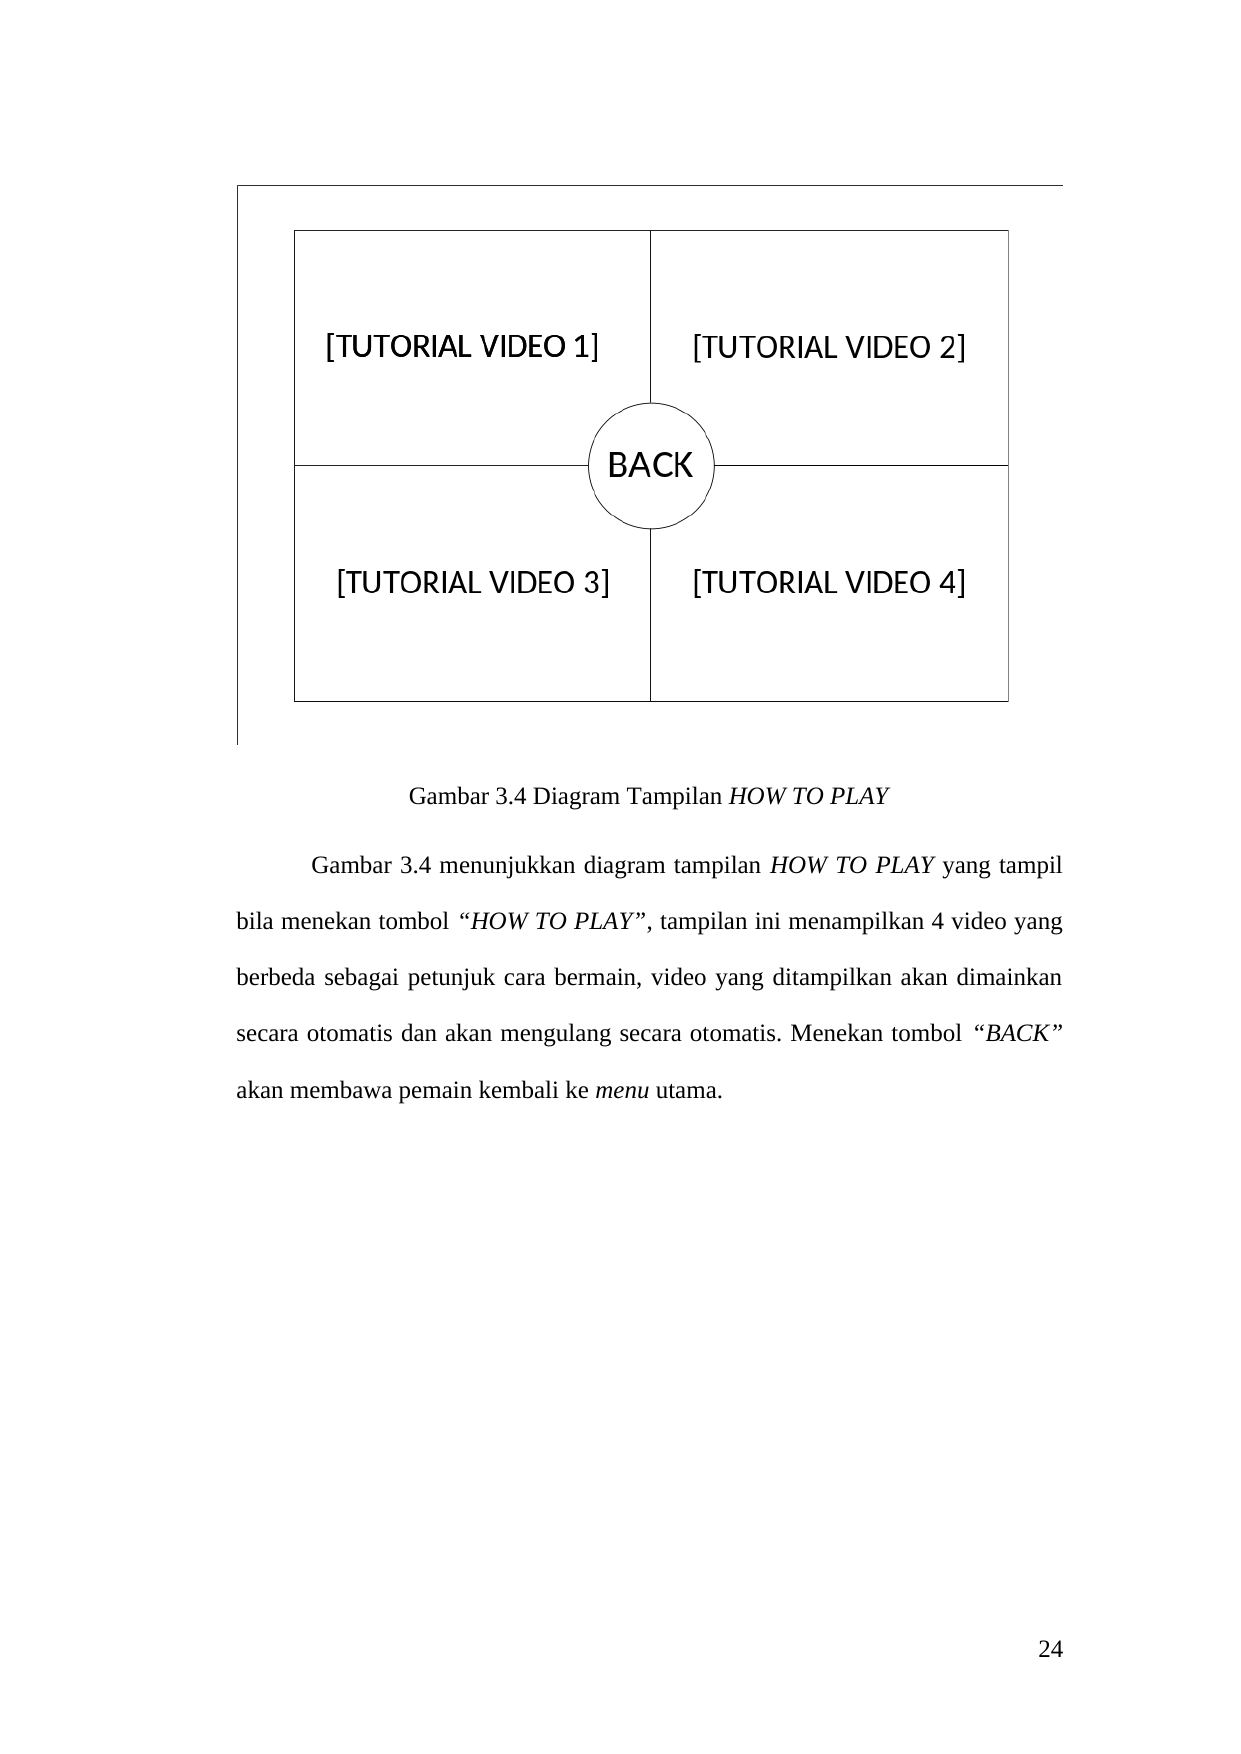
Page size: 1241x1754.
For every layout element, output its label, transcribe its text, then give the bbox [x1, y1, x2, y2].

text Gambar 3.4 Diagram Tampilan HOW TO PLAY [236, 777, 1063, 814]
text Gambar 3.4 menunjukkan diagram tampilan HOW TO PLAY yang tampil bila menekan tombol “HOW TO PLAY”, tampilan ini menampilkan 4 video yang berbeda sebagai petunjuk cara bermain, video yang ditampilkan akan dimainkan secara otomatis dan akan mengulang secara otomatis. Menekan tombol “BACK” akan membawa pemain kembali ke menu utama. [236, 845, 1063, 1108]
